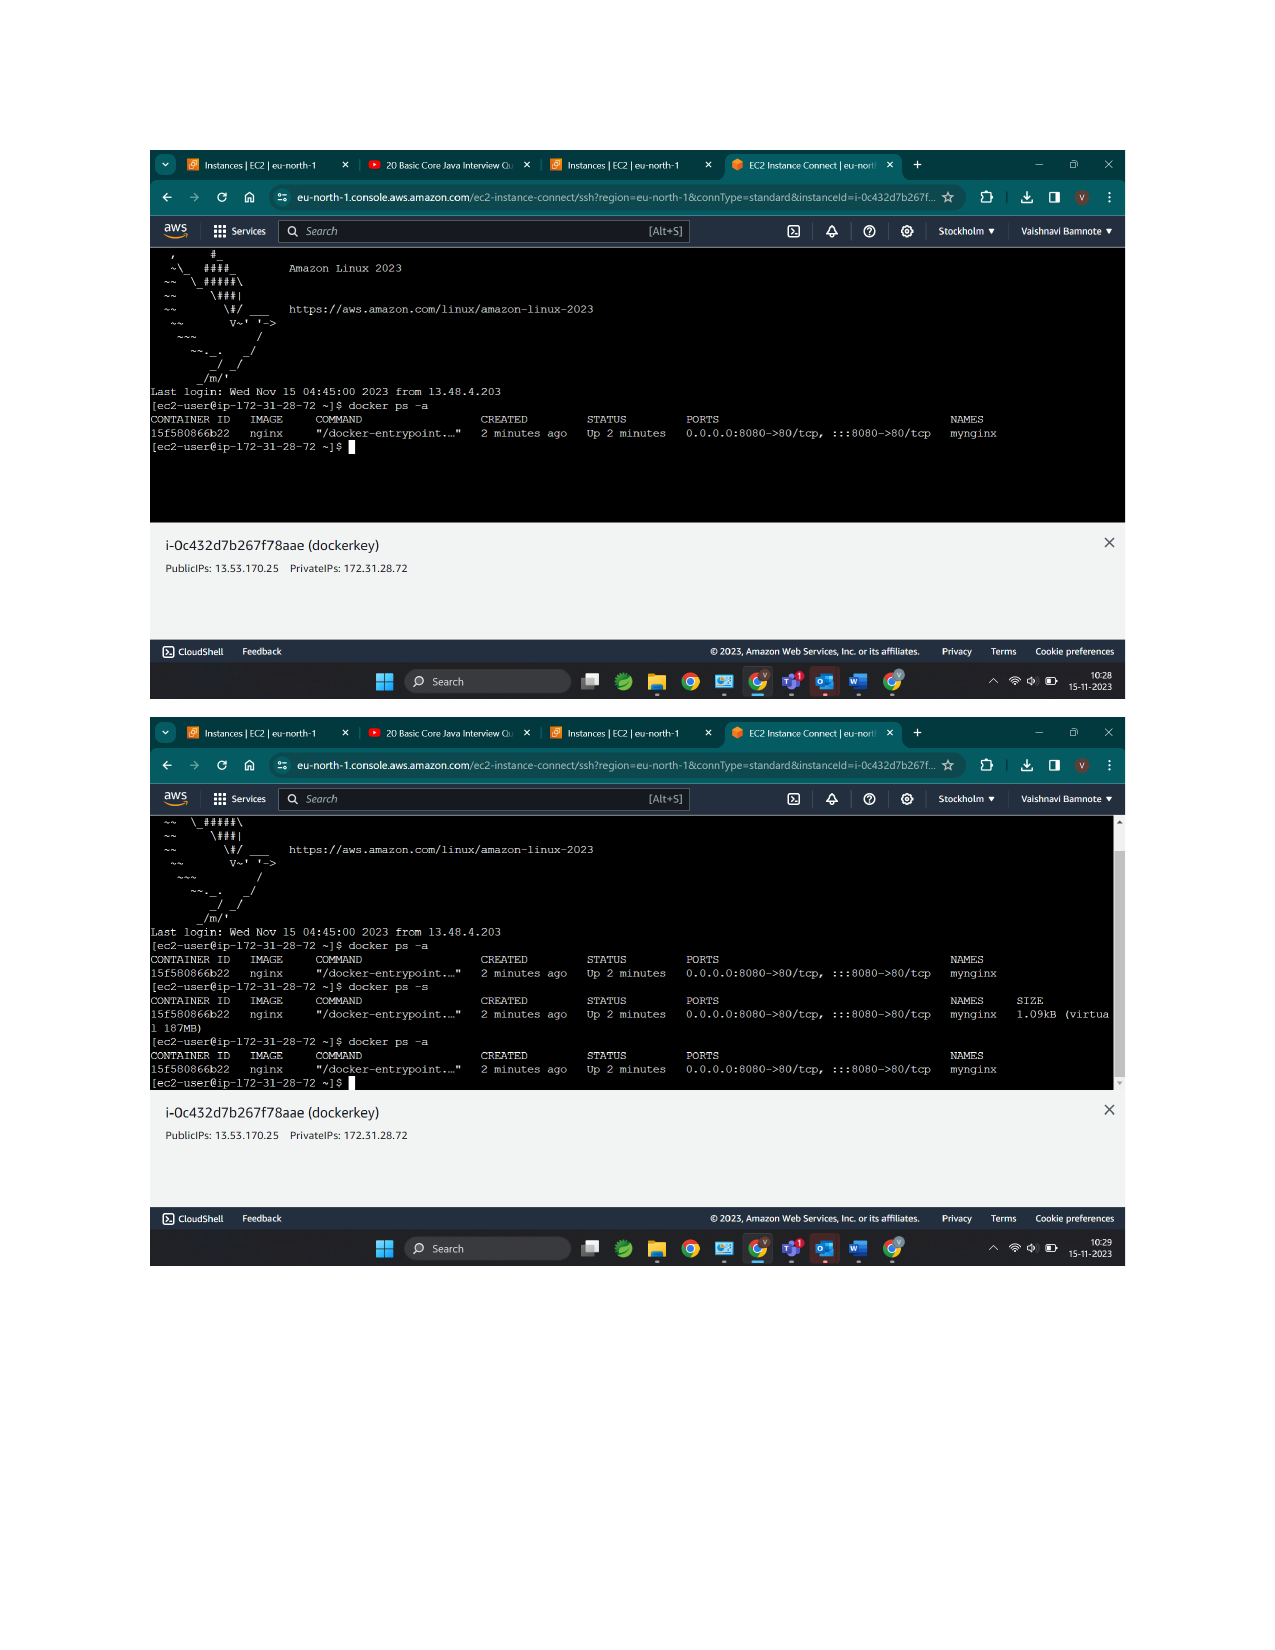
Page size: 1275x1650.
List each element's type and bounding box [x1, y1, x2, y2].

picture [150, 150, 1125, 699]
picture [150, 717, 1125, 1266]
